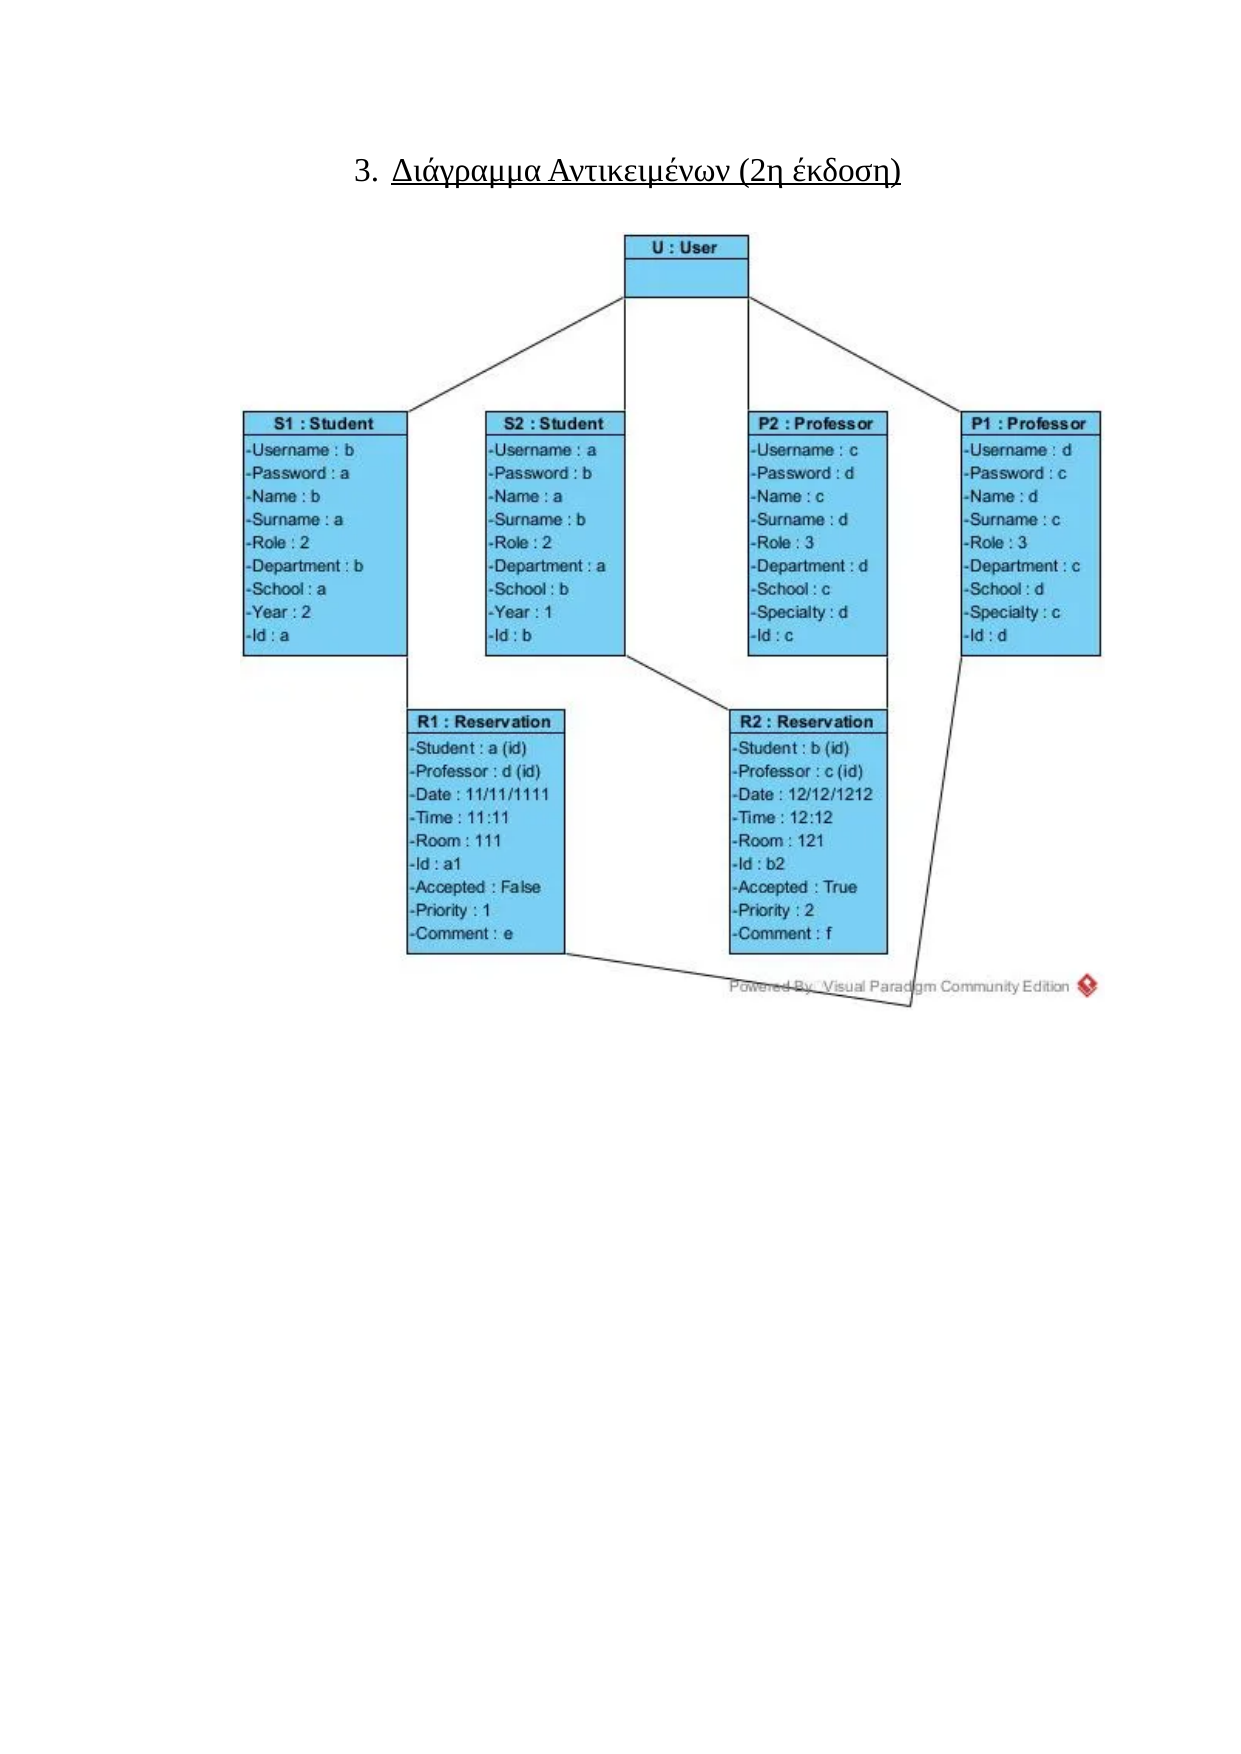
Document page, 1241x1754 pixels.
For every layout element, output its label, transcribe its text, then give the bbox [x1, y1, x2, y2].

picture [240, 232, 1106, 1012]
list Διάγραμμα Αντικειμένων (2η έκδοση) [202, 150, 1053, 188]
